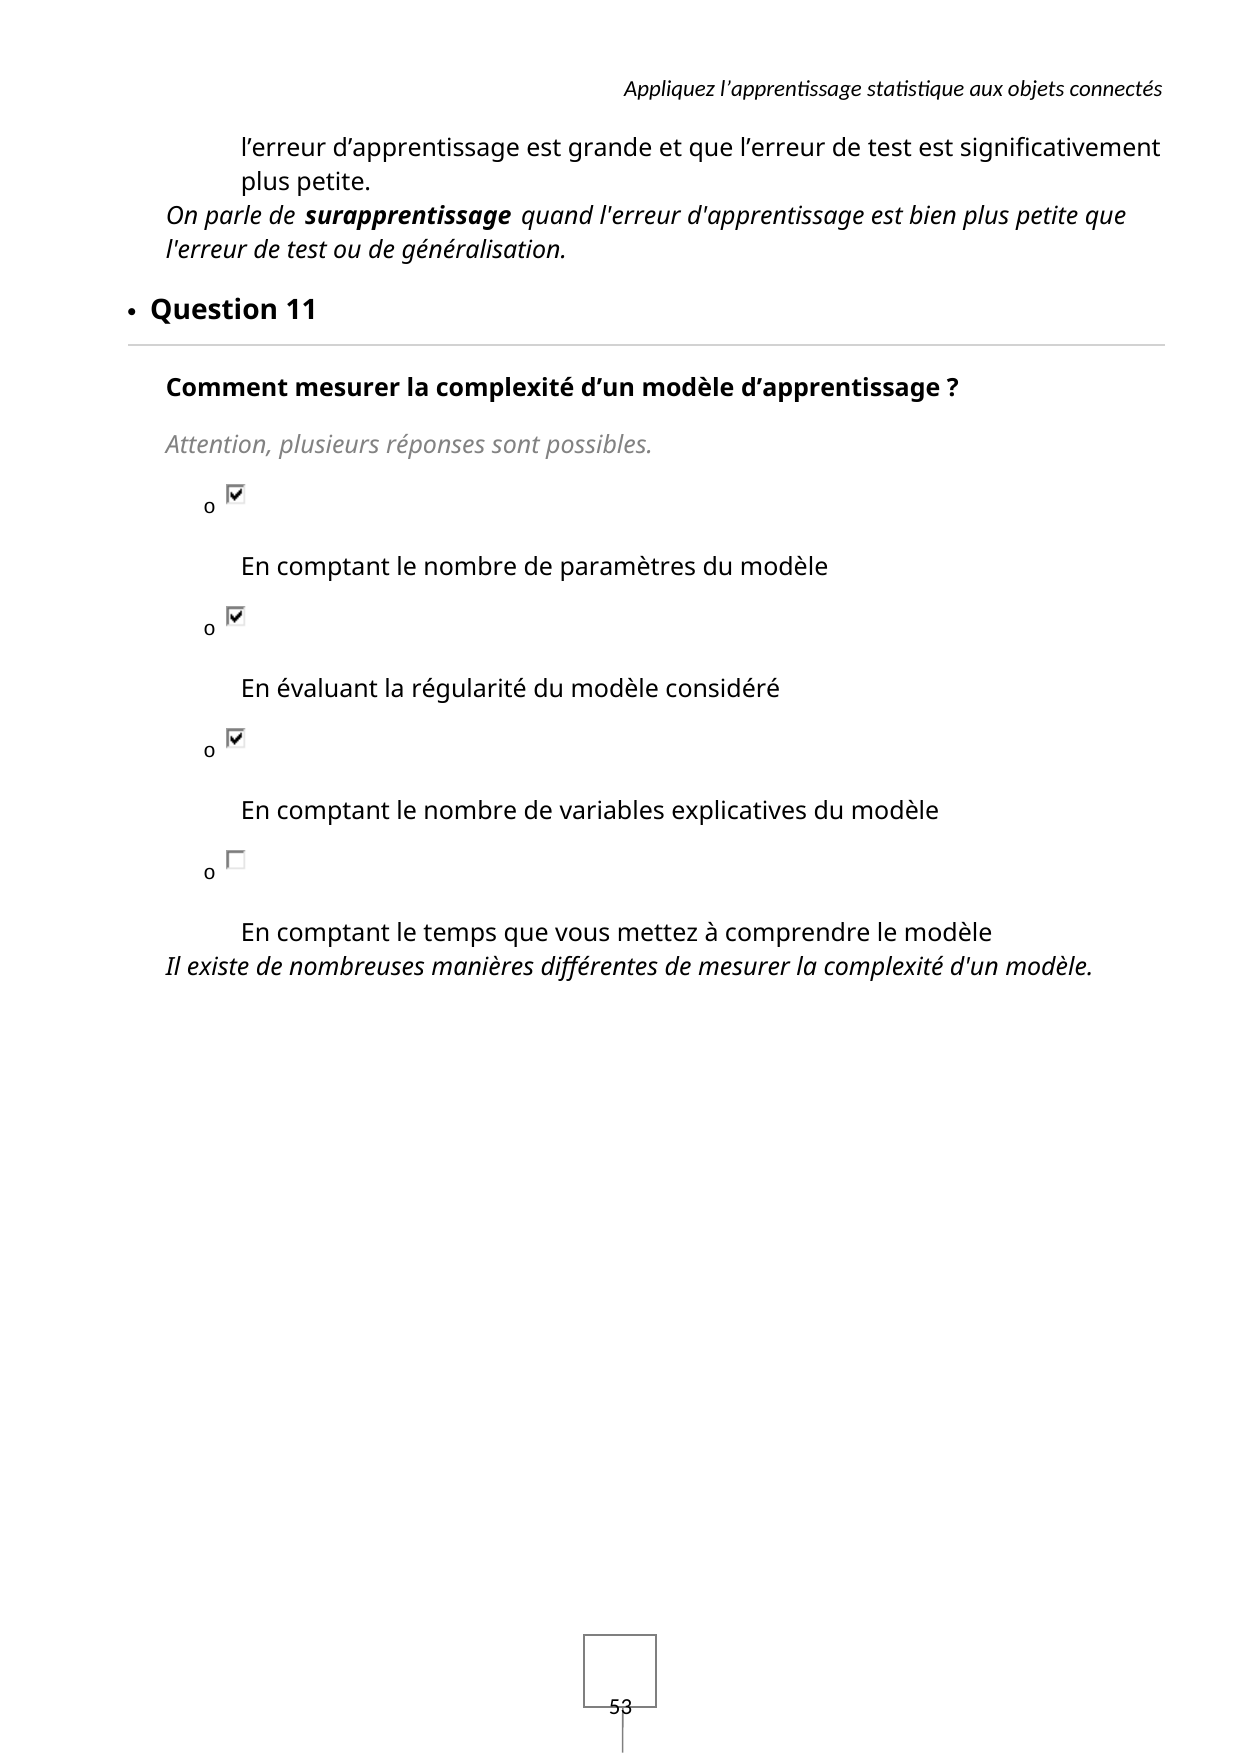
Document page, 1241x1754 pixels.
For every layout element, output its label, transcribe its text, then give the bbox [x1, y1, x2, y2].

text En évaluant la régularité du modèle considéré [241, 671, 1165, 705]
text On parle de surapprentissage quand l'erreur d'apprentissage est bien plus petite que l'erreur de test ou de généralisation. [166, 198, 1165, 266]
text En comptant le temps que vous mettez à comprendre le modèle [241, 914, 1165, 948]
text Comment mesurer la complexité d’un modèle d’apprentissage ? [166, 369, 1165, 403]
subtitle Question 11 [128, 289, 1165, 344]
text l’erreur d’apprentissage est grande et que l’erreur de test est significativement plus petite. [241, 130, 1165, 198]
text En comptant le nombre de variables explicatives du modèle [241, 793, 1165, 827]
text En comptant le nombre de paramètres du modèle [241, 549, 1165, 583]
text Il existe de nombreuses manières différentes de mesurer la complexité d'un modèle. [166, 948, 1165, 983]
text Attention, plusieurs réponses sont possibles. [166, 427, 1165, 461]
